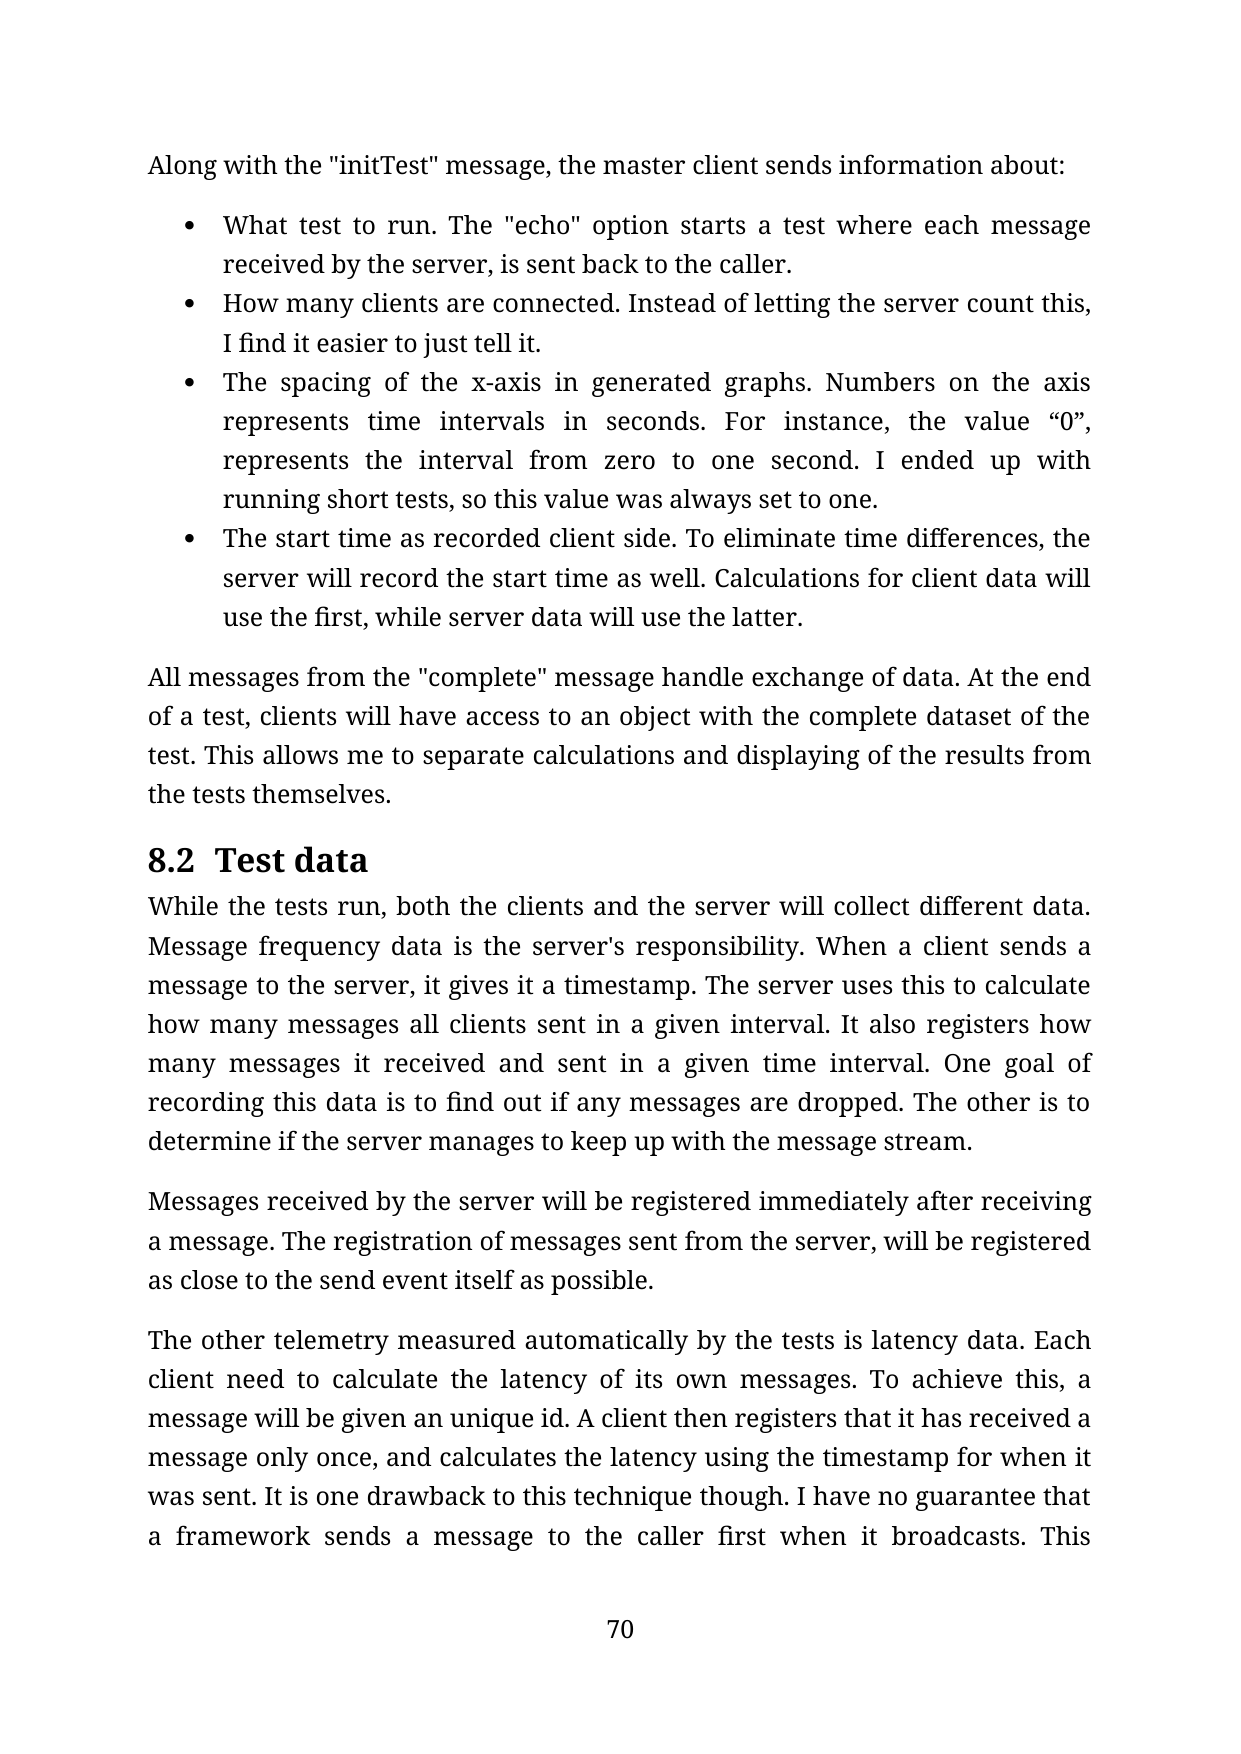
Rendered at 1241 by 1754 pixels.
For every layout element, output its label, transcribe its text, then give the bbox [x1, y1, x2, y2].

list How many clients are connected. Instead of letting the server count this, I find it easier to just tell it. [185, 286, 1092, 359]
text Messages received by the server will be registered immediately after receiving a message. The registration of messages sent from the server, will be registered as close to the send event itself as possible. [148, 1184, 1092, 1296]
list What test to run. The "echo" option starts a test where each message received by the server, is sent back to the caller. [185, 208, 1092, 281]
text Along with the "initTest" message, the master client sends information about: [148, 148, 1092, 182]
subtitle Test data [148, 837, 1092, 882]
text All messages from the "complete" message handle exchange of data. At the end of a test, clients will have access to an object with the complete dataset of the test. This allows me to separate calculations and displaying of the results from the tests themselves. [148, 659, 1092, 811]
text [148, 1322, 1092, 1552]
list The spacing of the x-axis in generated graphs. Numbers on the axis represents time intervals in seconds. For instance, the value “0”, represents the interval from zero to one second. I ended up with running short tests, so this value was always set to one. [185, 364, 1092, 516]
list The start time as recorded client side. To eliminate time differences, the server will record the start time as well. Calculations for client data will use the first, while server data will use the latter. [185, 521, 1092, 633]
text While the tests run, both the clients and the server will collect different data. Message frequency data is the server's responsibility. When a client sends a message to the server, it gives it a timestamp. The server uses this to calculate how many messages all clients sent in a given interval. It also registers how many messages it received and sent in a given time interval. One goal of recording this data is to find out if any messages are dropped. The other is to determine if the server manages to keep up with the message stream. [148, 889, 1092, 1158]
